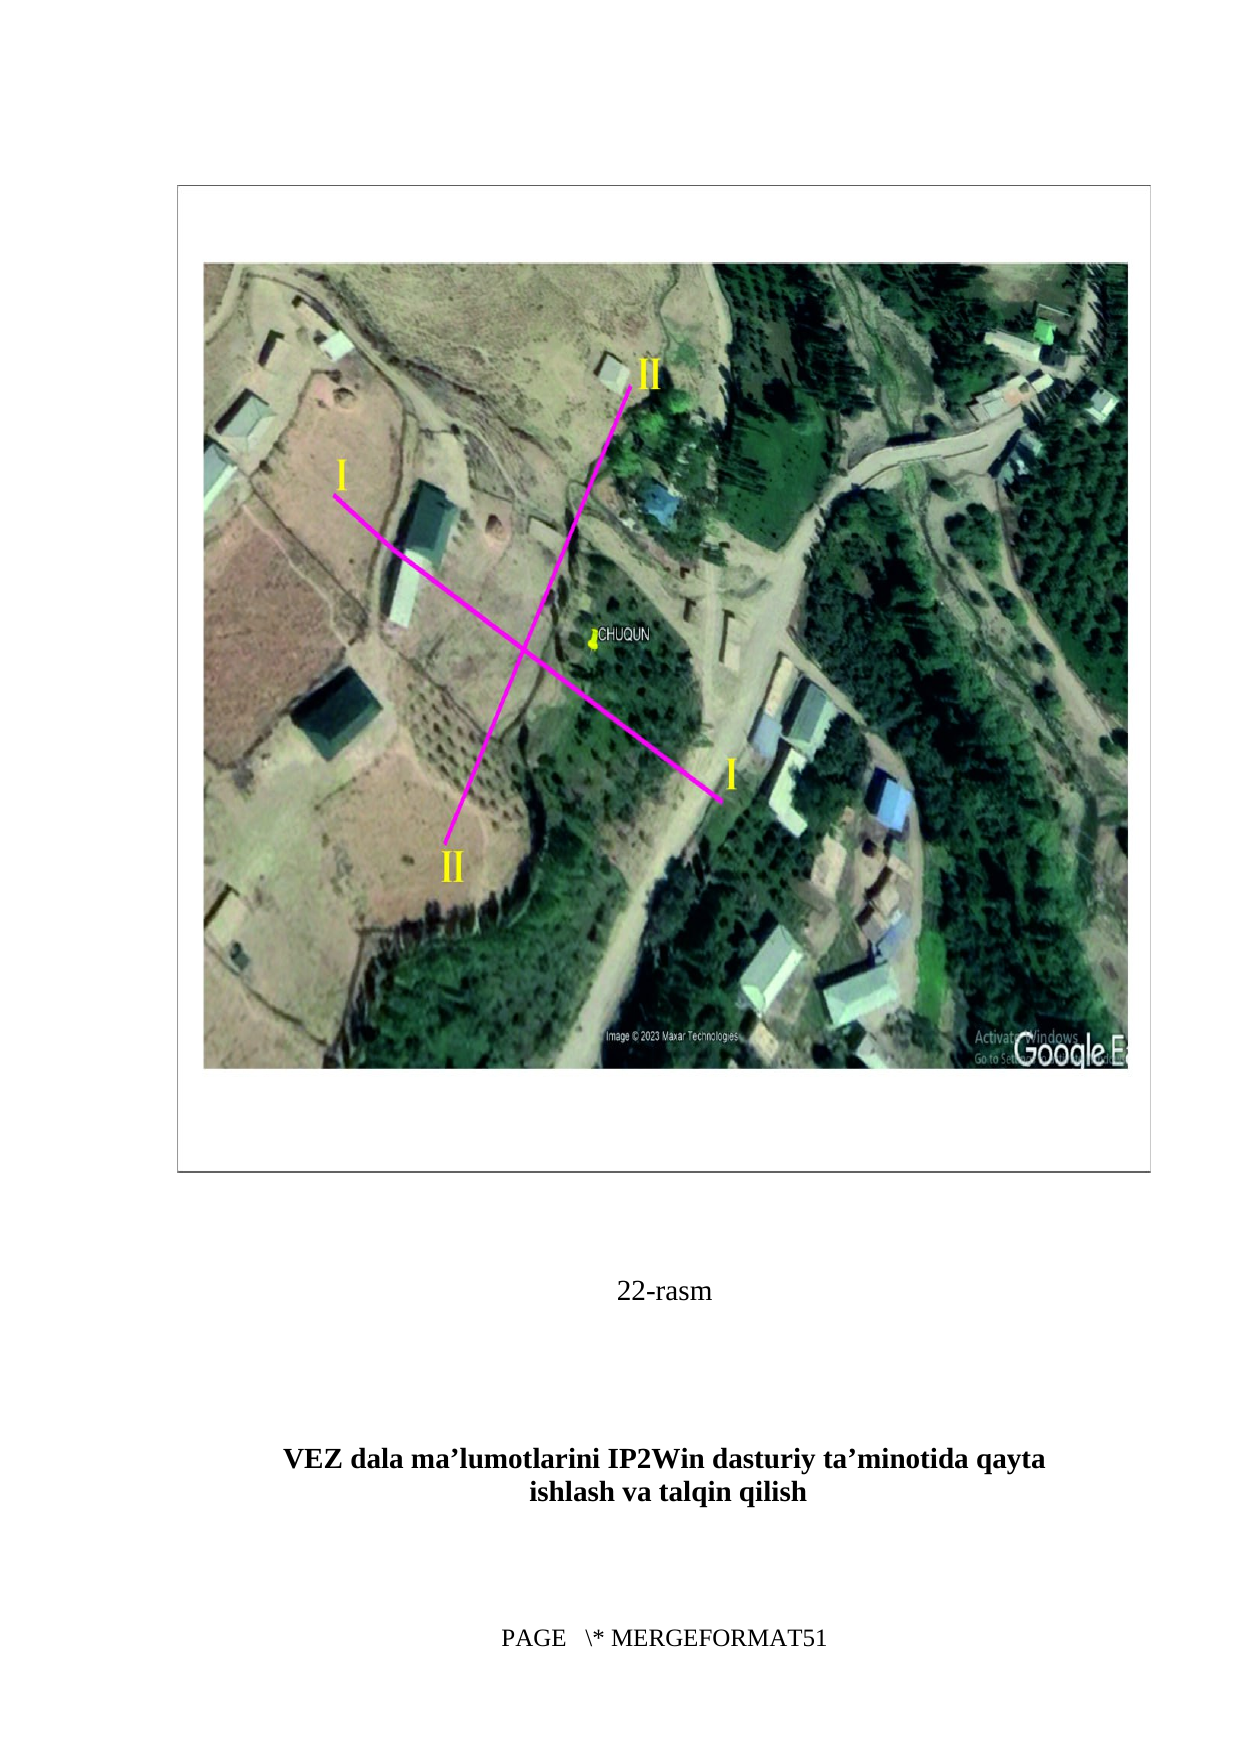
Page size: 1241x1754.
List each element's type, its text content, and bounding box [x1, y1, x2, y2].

text VEZ dala ma’lumotlarini IP2Win dasturiy ta’minotida qayta [177, 1441, 1152, 1474]
text 22-rasm [177, 1273, 1152, 1307]
text ishlash va talqin qilish [177, 1474, 1152, 1508]
picture [177, 185, 1151, 1173]
